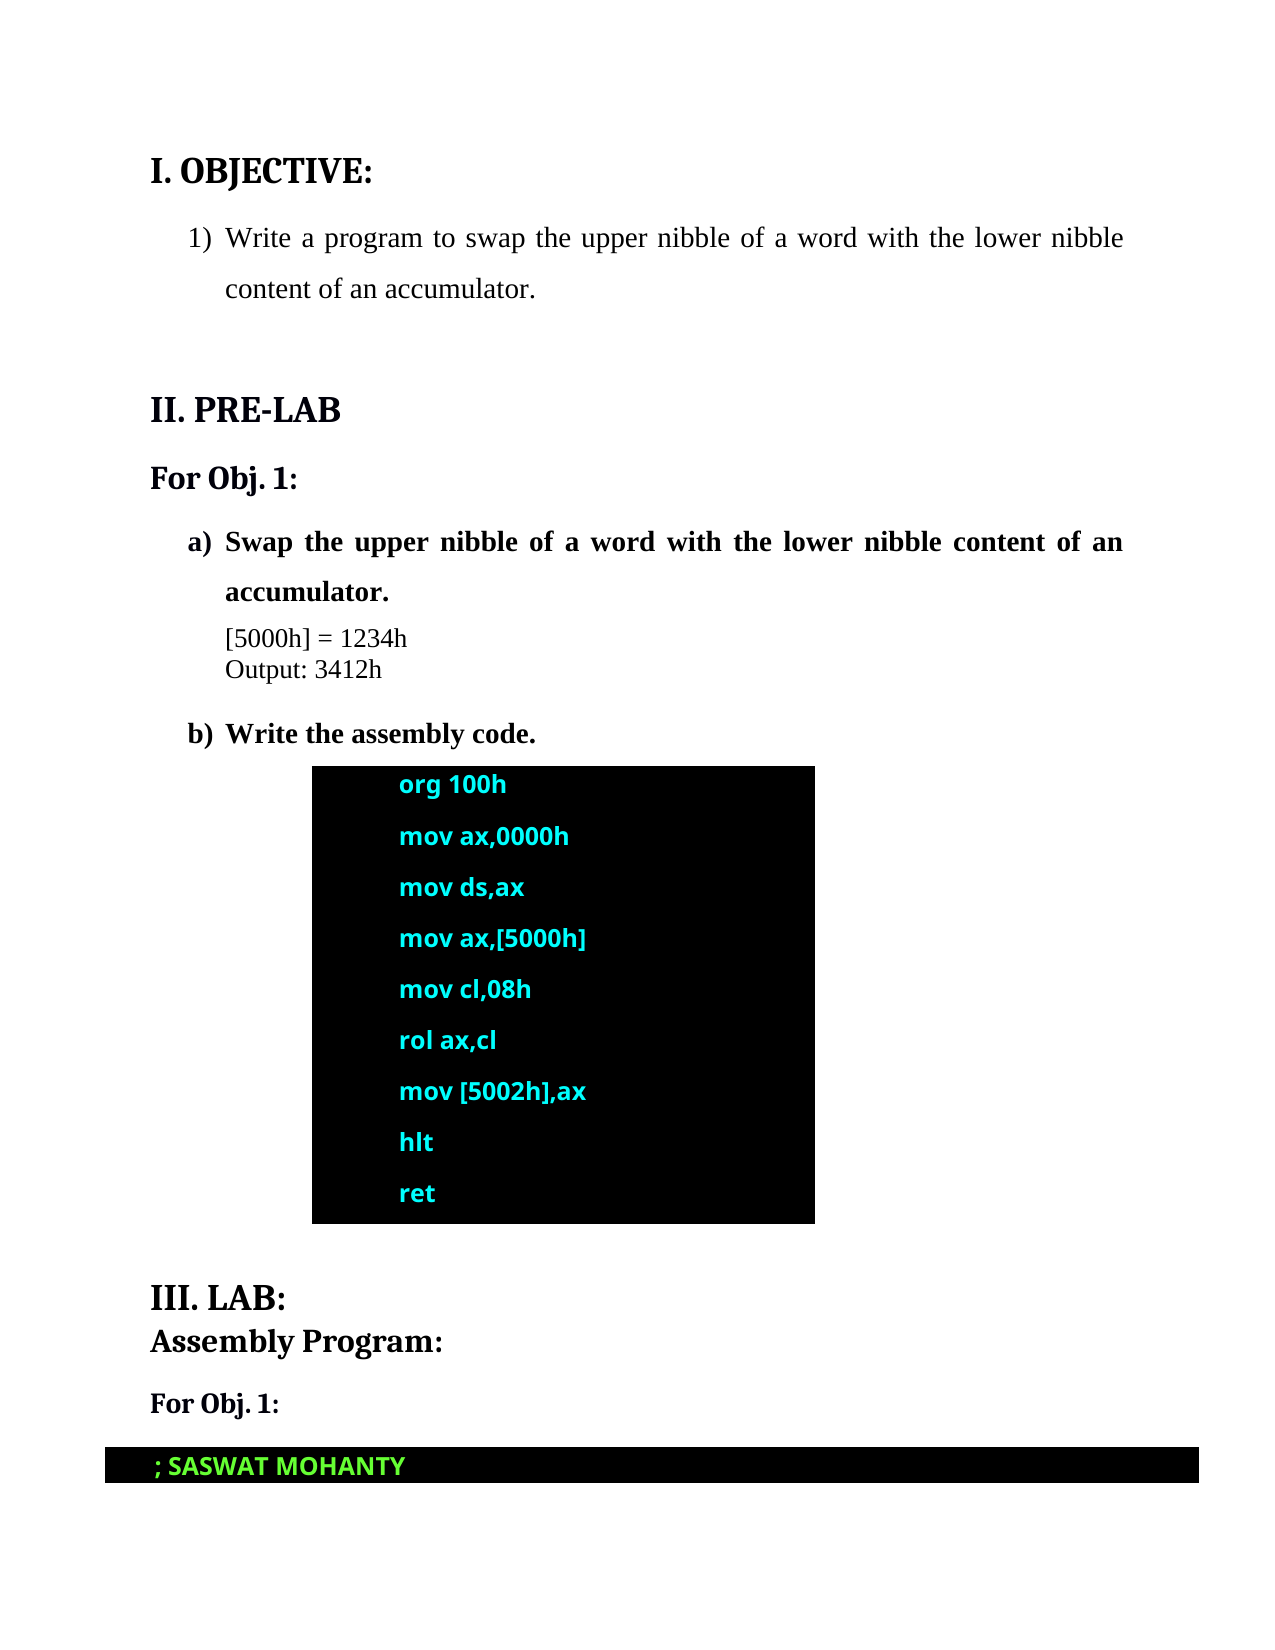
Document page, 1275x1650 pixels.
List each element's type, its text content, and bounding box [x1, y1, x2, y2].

text I. OBJECTIVE: [150, 150, 1125, 193]
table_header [106, 1448, 1198, 1482]
list Swap the upper nibble of a word with the lower nibble content of an accumulator. [187, 524, 1125, 608]
text For Obj. 1: [150, 1388, 1125, 1421]
text II. PRE-LAB [150, 389, 1125, 432]
text For Obj. 1: [150, 459, 1125, 497]
table_header org 100h mov ax,0000h mov ds,ax mov ax,[5000h] mov cl,08h rol ax,cl mov [5002h],ax hlt ret [313, 767, 814, 1223]
list Output: 3412h [225, 653, 1125, 685]
text Assembly Program: [150, 1323, 1125, 1361]
text III. LAB: [150, 1276, 1125, 1319]
list Write the assembly code. [187, 716, 1125, 749]
list [5000h] = 1234h [225, 625, 1125, 653]
list Write a program to swap the upper nibble of a word with the lower nibble content of an accumulator. [187, 220, 1125, 304]
